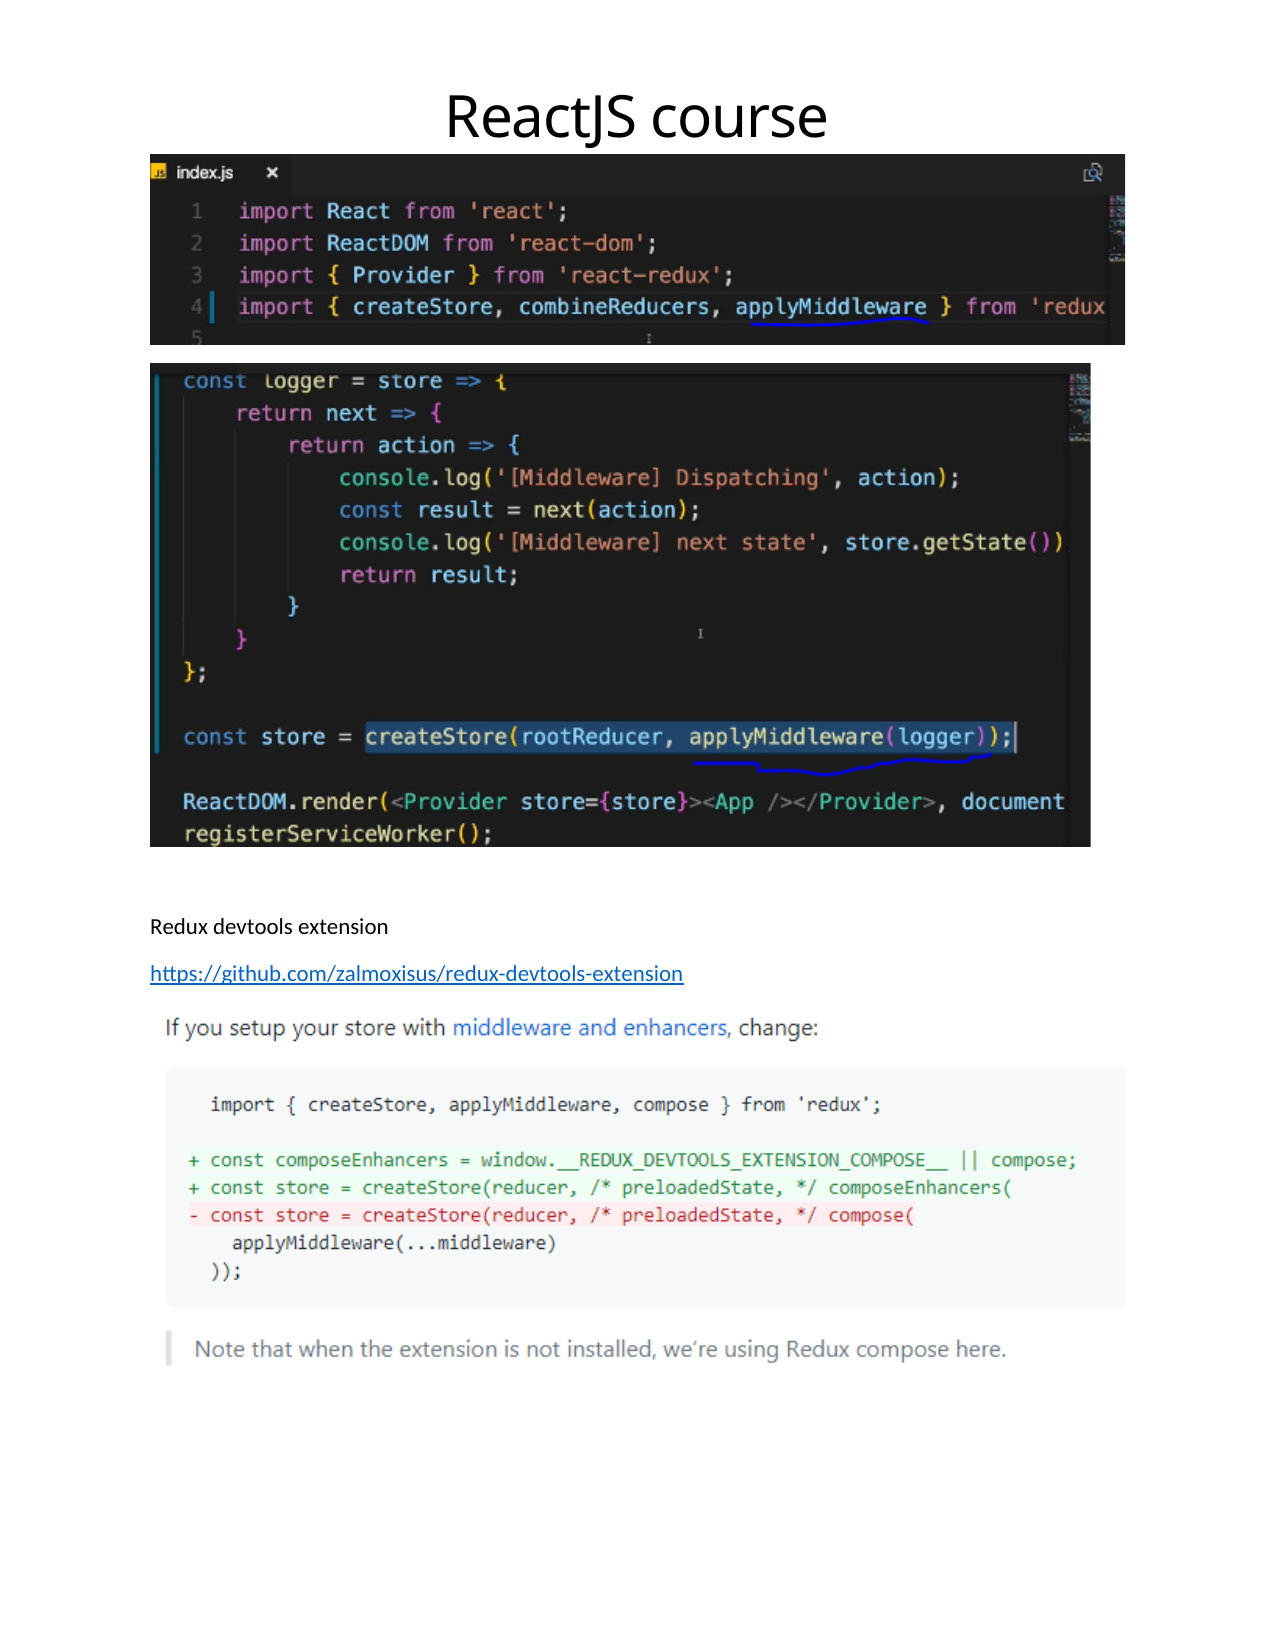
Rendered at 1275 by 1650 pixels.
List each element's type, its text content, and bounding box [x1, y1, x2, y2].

text https://github.com/zalmoxisus/redux-devtools-extension [150, 959, 1125, 987]
picture [150, 1006, 1125, 1376]
picture [150, 363, 1091, 847]
picture [150, 154, 1125, 345]
text Redux devtools extension [150, 912, 1125, 940]
